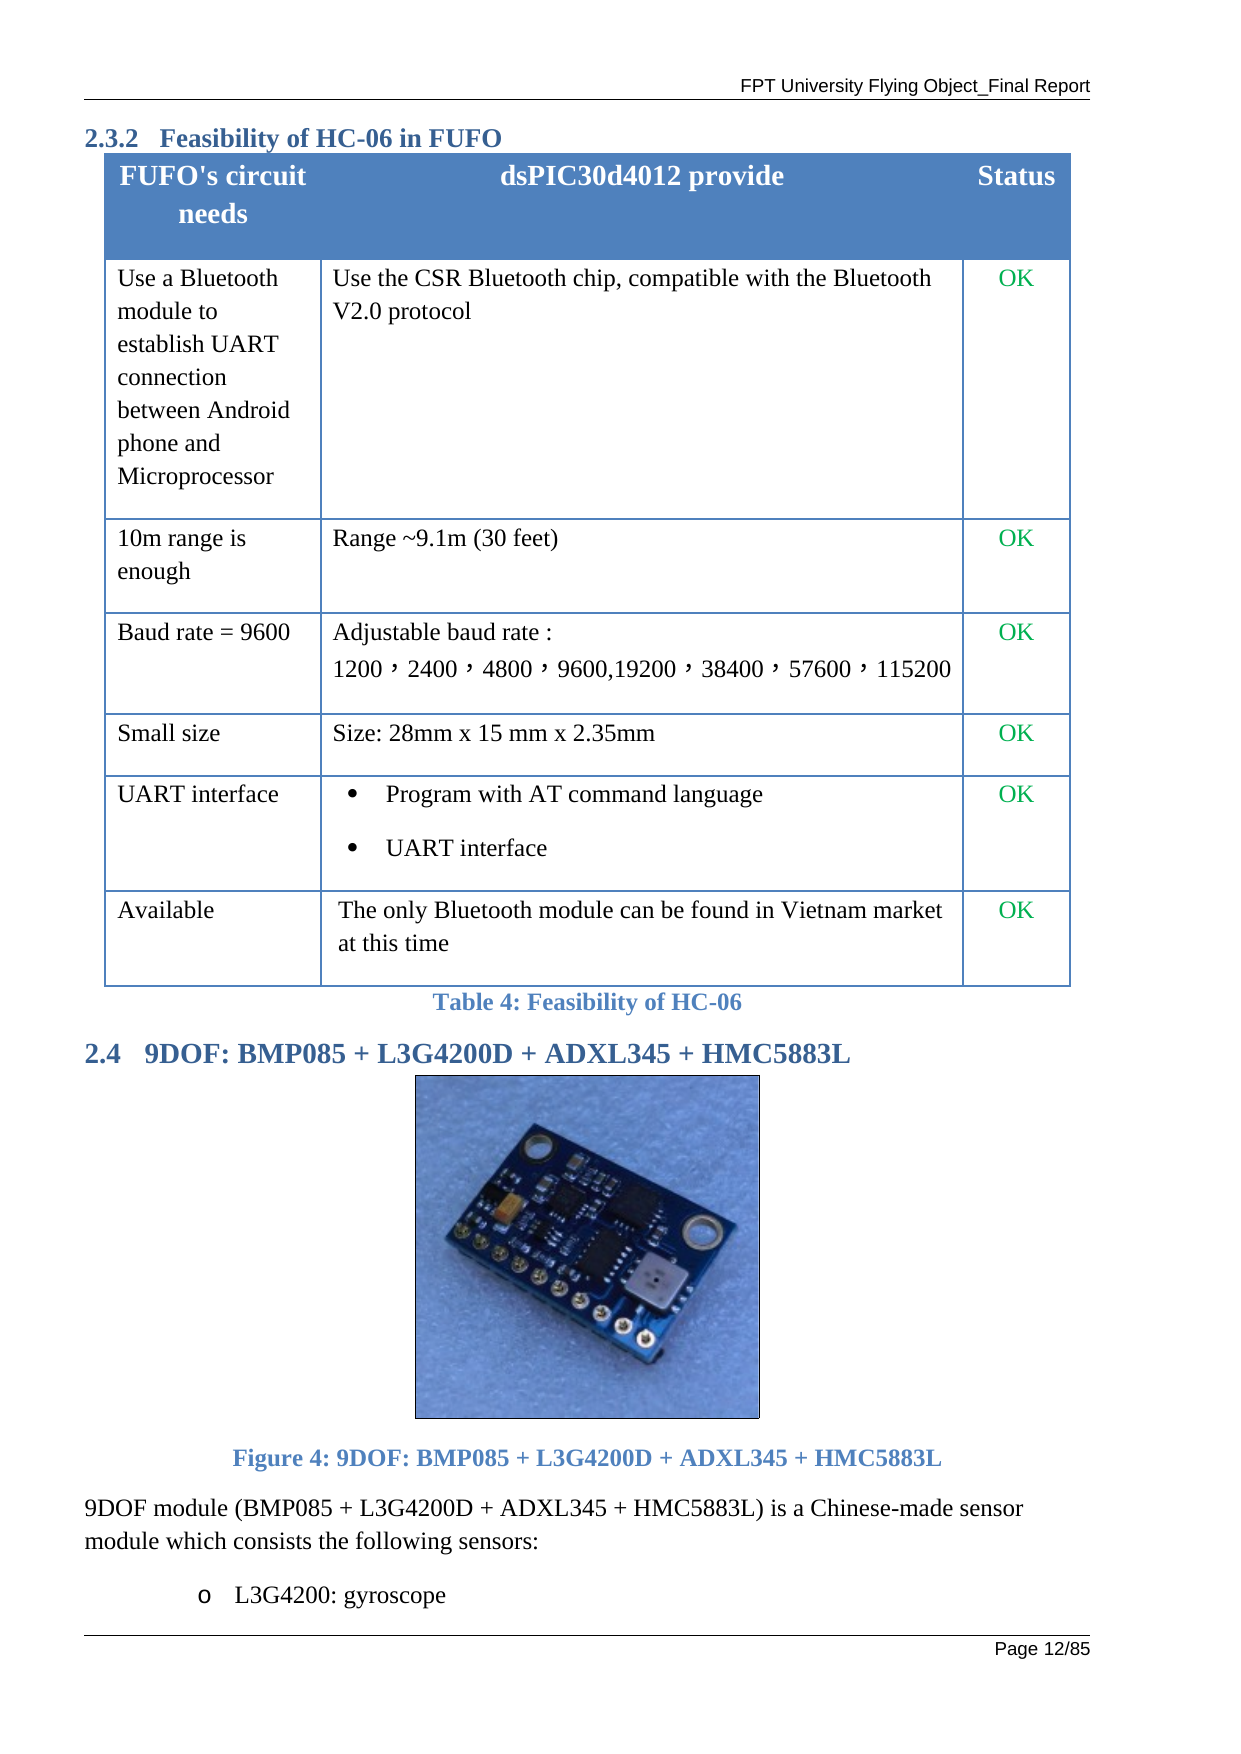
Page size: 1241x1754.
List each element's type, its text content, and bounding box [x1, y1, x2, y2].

table_cell Size: 28mm x 15 mm x 2.35mm [322, 715, 962, 774]
table_cell OK [964, 614, 1069, 713]
text 9DOF module (BMP085 + L3G4200D + ADXL345 + HMC5883L) is a Chinese-made sensor module which consists the following sensors: [84, 1493, 1090, 1554]
table_cell Use the CSR Bluetooth chip, compatible with the Bluetooth V2.0 protocol [322, 260, 962, 518]
table_header FUFO's circuit needs [106, 155, 320, 258]
table_cell Small size [106, 715, 320, 774]
table_cell Range ~9.1m (30 feet) [322, 520, 962, 612]
text Figure 4: 9DOF: BMP085 + L3G4200D + ADXL345 + HMC5883L [84, 1443, 1090, 1472]
subtitle 9DOF: BMP085 + L3G4200D + ADXL345 + HMC5883L [84, 1036, 1090, 1070]
table_cell Baud rate = 9600 [106, 614, 320, 713]
table_cell OK [964, 777, 1069, 890]
subtitle Feasibility of HC-06 in FUFO [84, 122, 1090, 153]
picture [416, 1076, 759, 1418]
table_cell Adjustable baud rate : 1200，2400，4800，9600,19200，38400，57600，115200 [322, 614, 962, 713]
table_cell Program with AT command language UART interface [322, 777, 962, 890]
text Table 4: Feasibility of HC-06 [84, 987, 1090, 1015]
table_cell OK [964, 715, 1069, 774]
table_cell 10m range is enough [106, 520, 320, 612]
list L3G4200: gyroscope [197, 1580, 1090, 1611]
table_cell UART interface [106, 777, 320, 890]
table_header Status [964, 155, 1069, 258]
table_cell Available [106, 892, 320, 984]
table_cell The only Bluetooth module can be found in Vietnam market at this time [322, 892, 962, 984]
table_cell OK [964, 892, 1069, 984]
table_cell OK [964, 260, 1069, 518]
table_header dsPIC30d4012 provide [322, 155, 962, 258]
table_cell Use a Bluetooth module to establish UART connection between Android phone and Microprocessor [106, 260, 320, 518]
table_cell OK [964, 520, 1069, 612]
